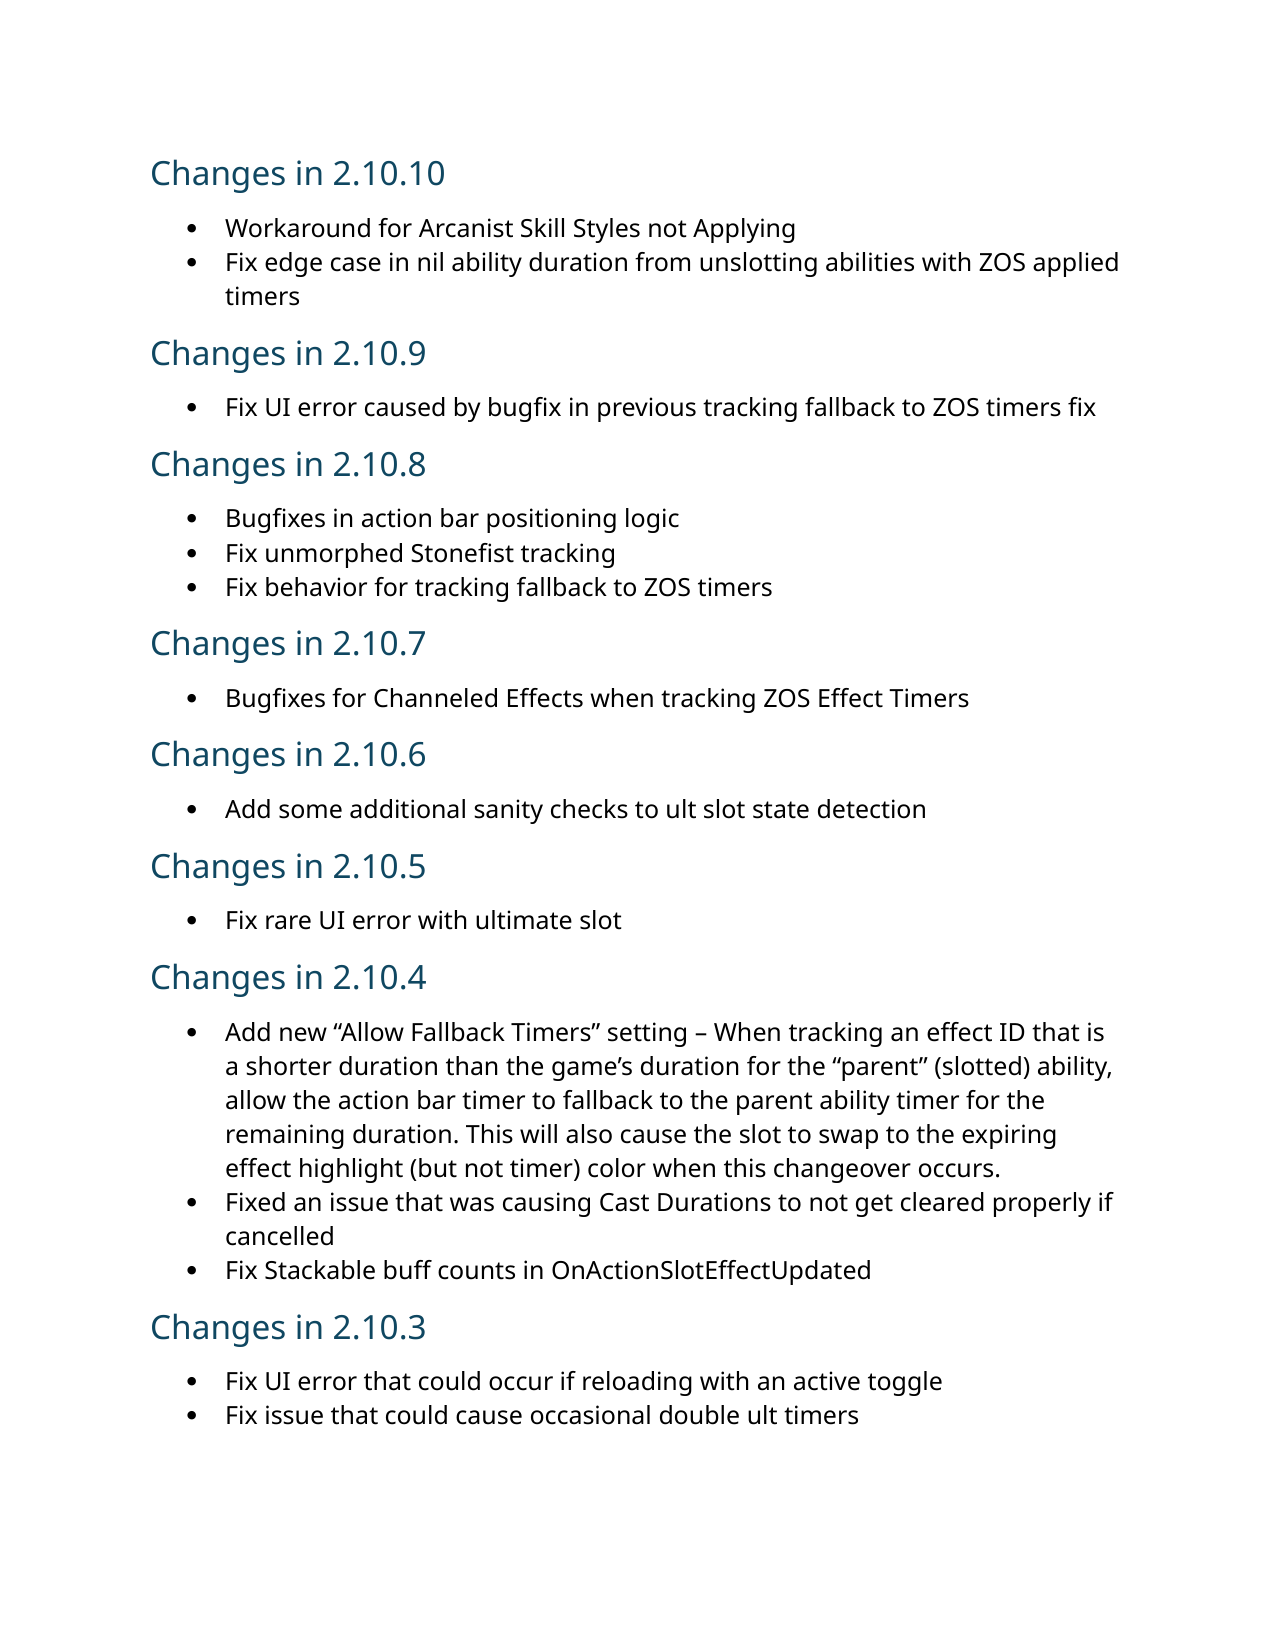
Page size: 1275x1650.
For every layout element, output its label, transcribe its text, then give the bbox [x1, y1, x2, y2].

list Workaround for Arcanist Skill Styles not Applying [187, 211, 1125, 244]
list Fix unmorphed Stonefist tracking [187, 535, 1125, 569]
list Add new “Allow Fallback Timers” setting – When tracking an effect ID that is a shorter duration than the game’s duration for the “parent” (slotted) ability, allow the action bar timer to fallback to the parent ability timer for the remaining duration. This will also cause the slot to swap to the expiring effect highlight (but not timer) color when this changeover occurs. [187, 1014, 1125, 1184]
subtitle Changes in 2.10.9 [150, 329, 1125, 375]
subtitle Changes in 2.10.3 [150, 1303, 1125, 1349]
subtitle Changes in 2.10.6 [150, 731, 1125, 777]
subtitle Changes in 2.10.5 [150, 842, 1125, 888]
list Bugfixes in action bar positioning logic [187, 501, 1125, 535]
list Fix behavior for tracking fallback to ZOS timers [187, 569, 1125, 603]
subtitle Changes in 2.10.7 [150, 620, 1125, 665]
list Fix rare UI error with ultimate slot [187, 903, 1125, 937]
subtitle Changes in 2.10.4 [150, 954, 1125, 999]
list Fixed an issue that was causing Cast Durations to not get cleared properly if cancelled [187, 1184, 1125, 1253]
list Bugfixes for Channeled Effects when tracking ZOS Effect Timers [187, 681, 1125, 714]
subtitle Changes in 2.10.10 [150, 150, 1125, 195]
list Fix edge case in nil ability duration from unslotting abilities with ZOS applied timers [187, 244, 1125, 313]
list Fix UI error caused by bugfix in previous tracking fallback to ZOS timers fix [187, 390, 1125, 424]
list Add some additional sanity checks to ult slot state detection [187, 792, 1125, 826]
list Fix Stackable buff counts in OnActionSlotEffectUpdated [187, 1253, 1125, 1287]
subtitle Changes in 2.10.8 [150, 441, 1125, 486]
list Fix UI error that could occur if reloading with an active toggle [187, 1364, 1125, 1398]
list Fix issue that could cause occasional double ult timers [187, 1398, 1125, 1432]
